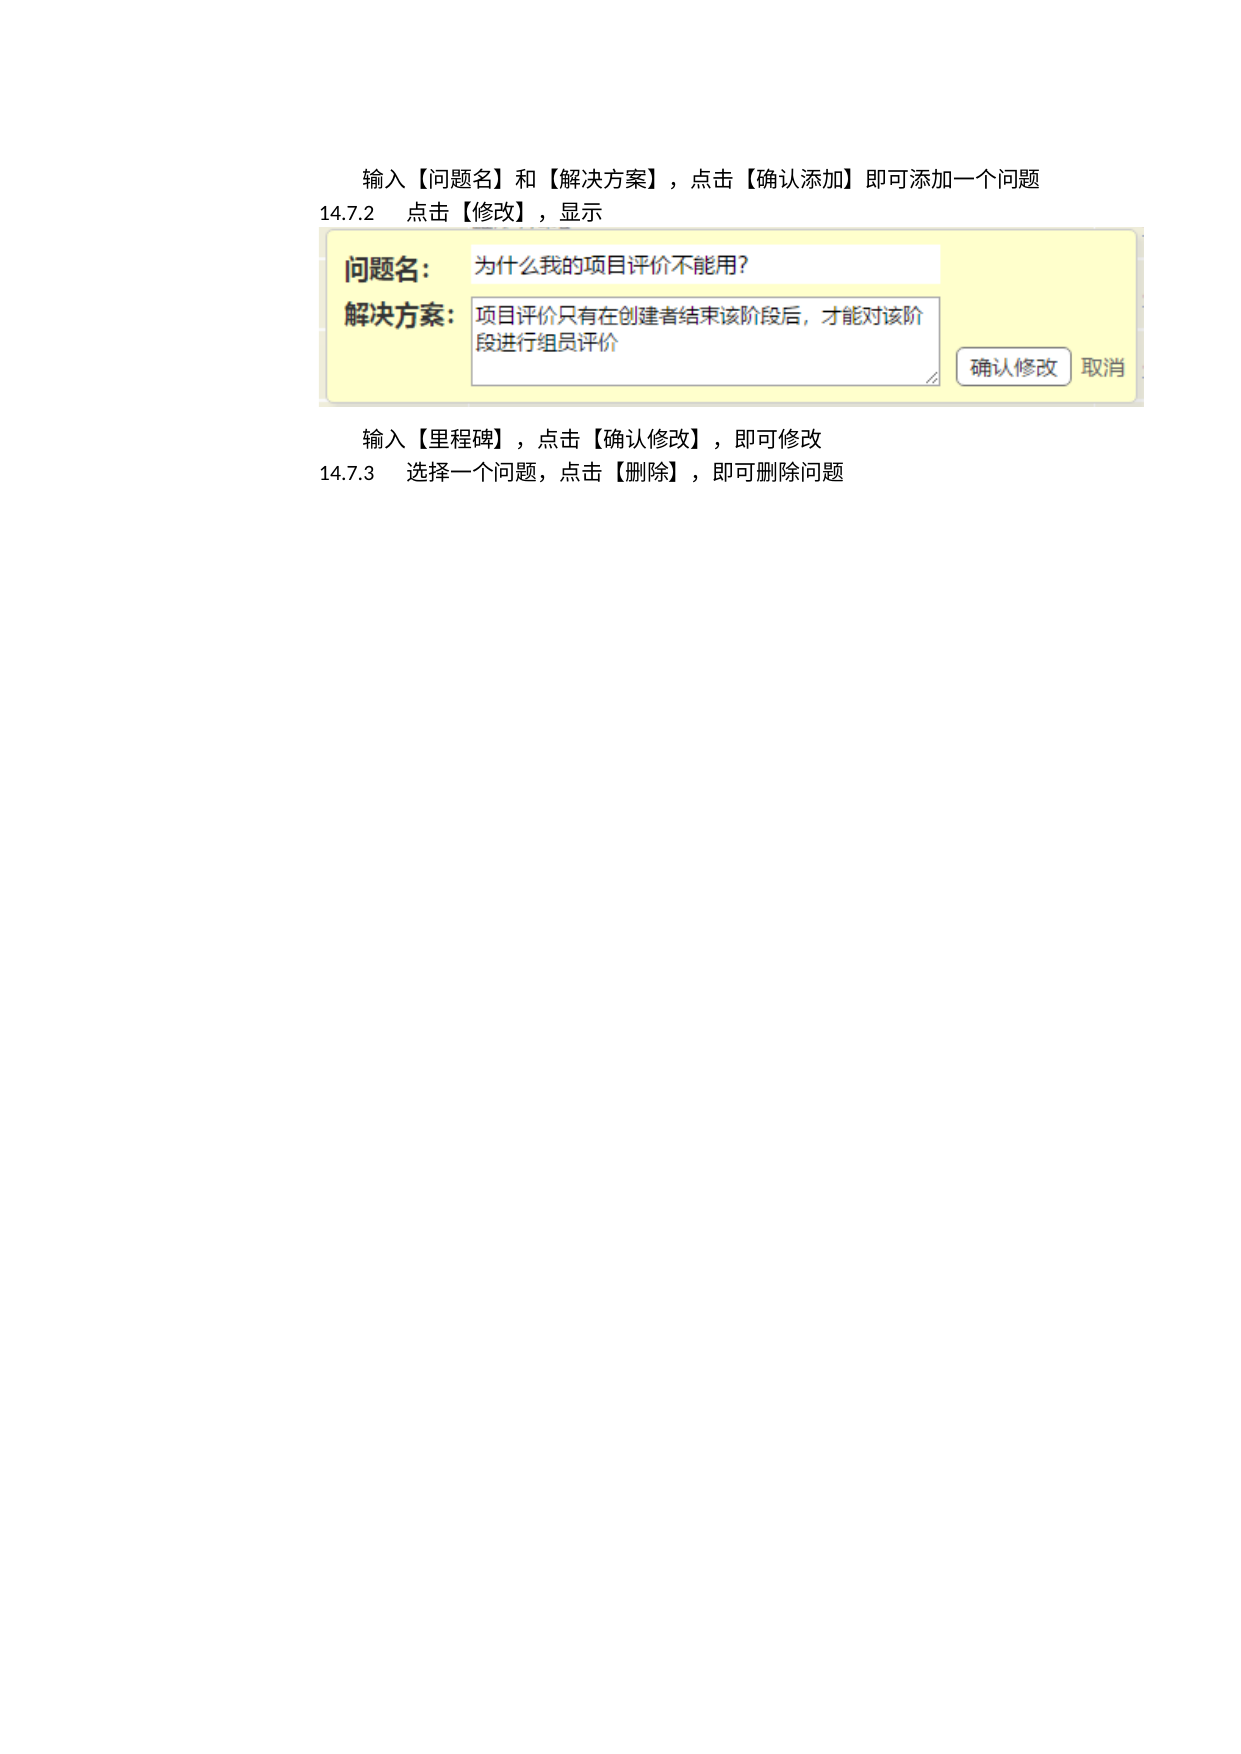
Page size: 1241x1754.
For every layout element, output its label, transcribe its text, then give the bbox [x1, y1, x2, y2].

list 输入【问题名】和【解决方案】，点击【确认添加】即可添加一个问题 [319, 162, 1053, 194]
list 14.7.3 选择一个问题，点击【删除】，即可删除问题 [275, 454, 1053, 487]
picture [318, 227, 1144, 407]
list 输入【里程碑】，点击【确认修改】，即可修改 [319, 422, 1053, 454]
list 14.7.2 点击【修改】，显示 [275, 194, 1053, 227]
